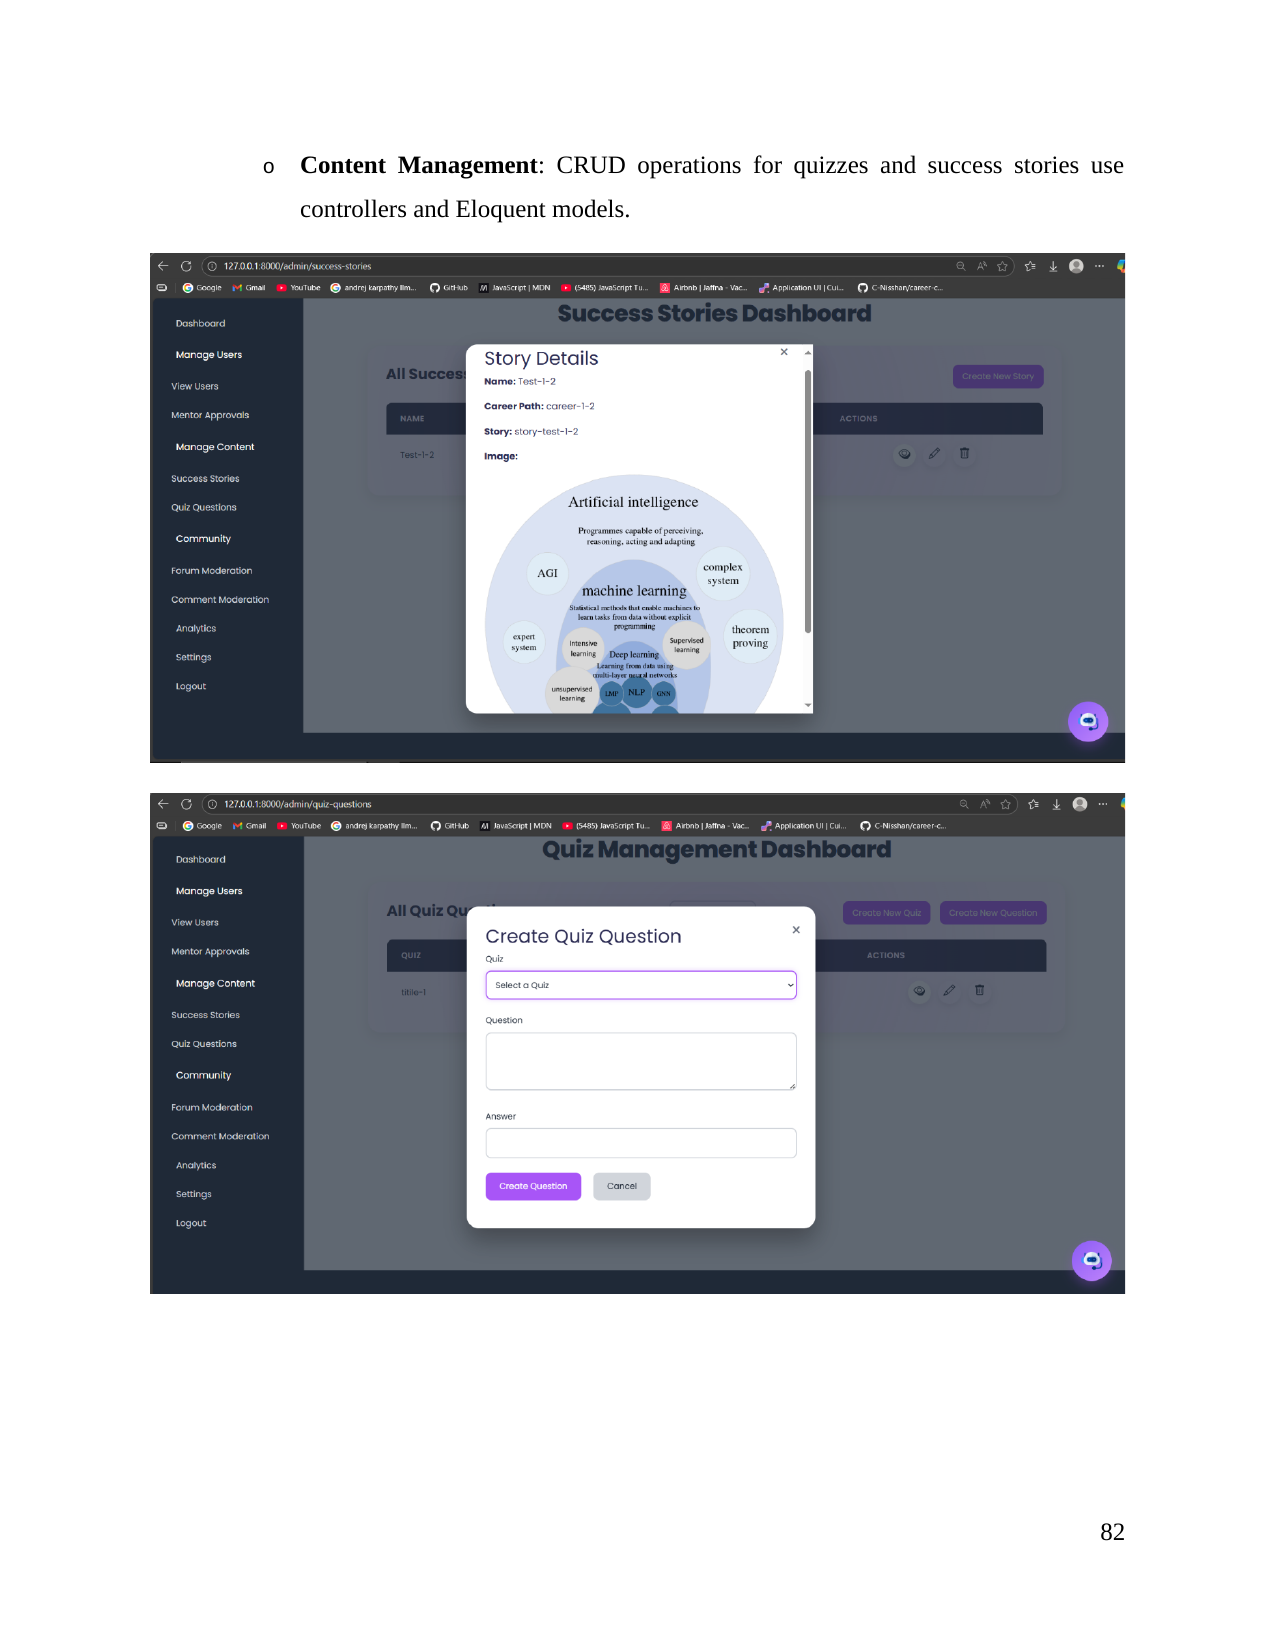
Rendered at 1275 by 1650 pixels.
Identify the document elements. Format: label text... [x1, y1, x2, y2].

picture [150, 253, 1125, 763]
picture [150, 793, 1125, 1294]
list Content Management: CRUD operations for quizzes and success stories use controllers and Eloquent models. [262, 150, 1125, 223]
